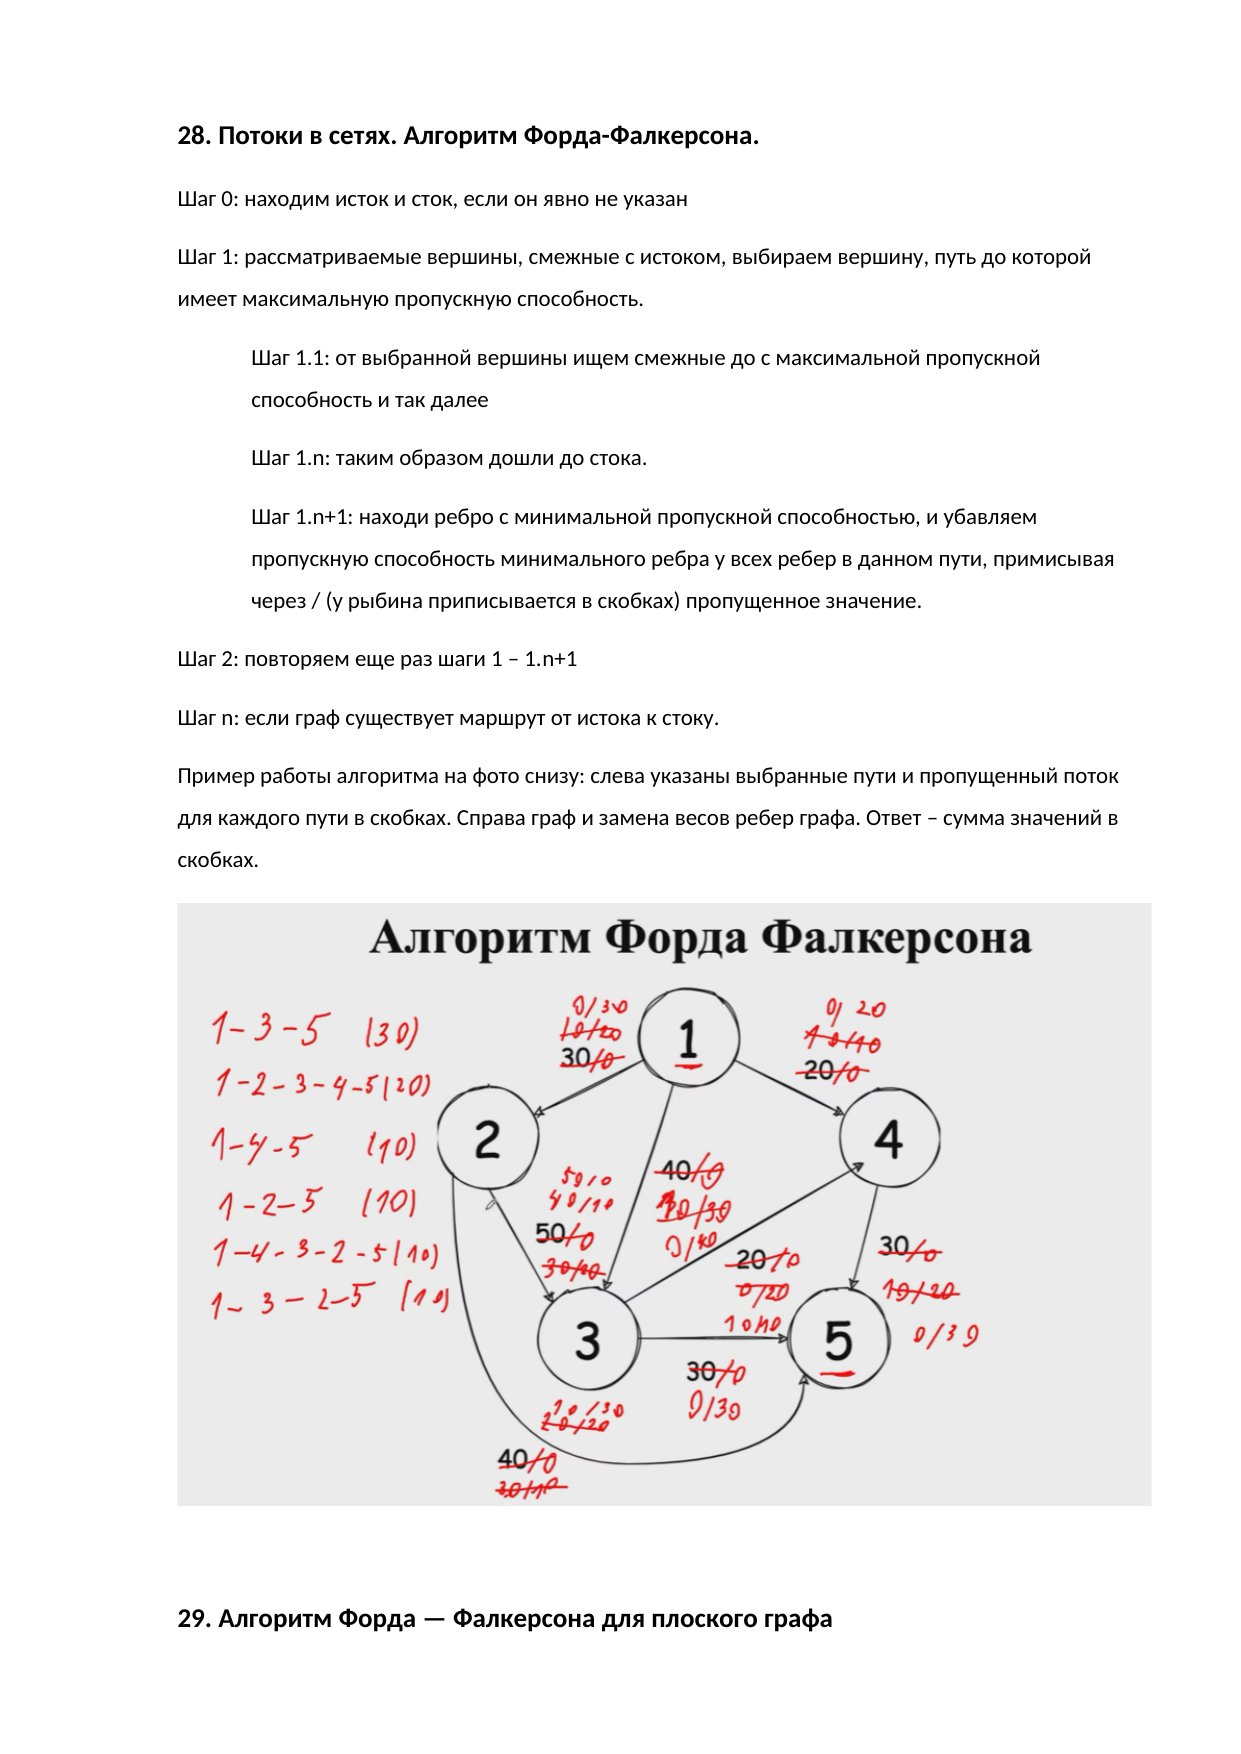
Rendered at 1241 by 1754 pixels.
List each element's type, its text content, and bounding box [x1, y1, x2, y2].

text Шаг 0: находим исток и сток, если он явно не указан [177, 184, 1127, 212]
text Шаг 1.n+1: находи ребро с минимальной пропускной способностью, и убавляем пропускную способность минимального ребра у всех ребер в данном пути, примисывая через / (у рыбина приписывается в скобках) пропущенное значение. [251, 502, 1127, 614]
text Шаг 1.n: таким образом дошли до стока. [177, 443, 1127, 471]
text Шаг 1: рассматриваемые вершины, смежные с истоком, выбираем вершину, путь до которой имеет максимальную пропускную способность. [177, 242, 1127, 312]
text Шаг 1.1: от выбранной вершины ищем смежные до с максимальной пропускной способность и так далее [251, 343, 1127, 413]
text Шаг 2: повторяем еще раз шаги 1 – 1.n+1 [177, 644, 1127, 672]
text 28. Потоки в сетях. Алгоритм Форда-Фалкерсона. [177, 118, 1127, 151]
text Пример работы алгоритма на фото снизу: слева указаны выбранные пути и пропущенный поток для каждого пути в скобках. Справа граф и замена весов ребер графа. Ответ – сумма значений в скобках. [177, 761, 1127, 873]
picture [177, 903, 1152, 1506]
text 29. Алгоритм Форда — Фалкерсона для плоского графа [177, 1601, 1127, 1634]
text Шаг n: если граф существует маршрут от истока к стоку. [177, 703, 1127, 731]
